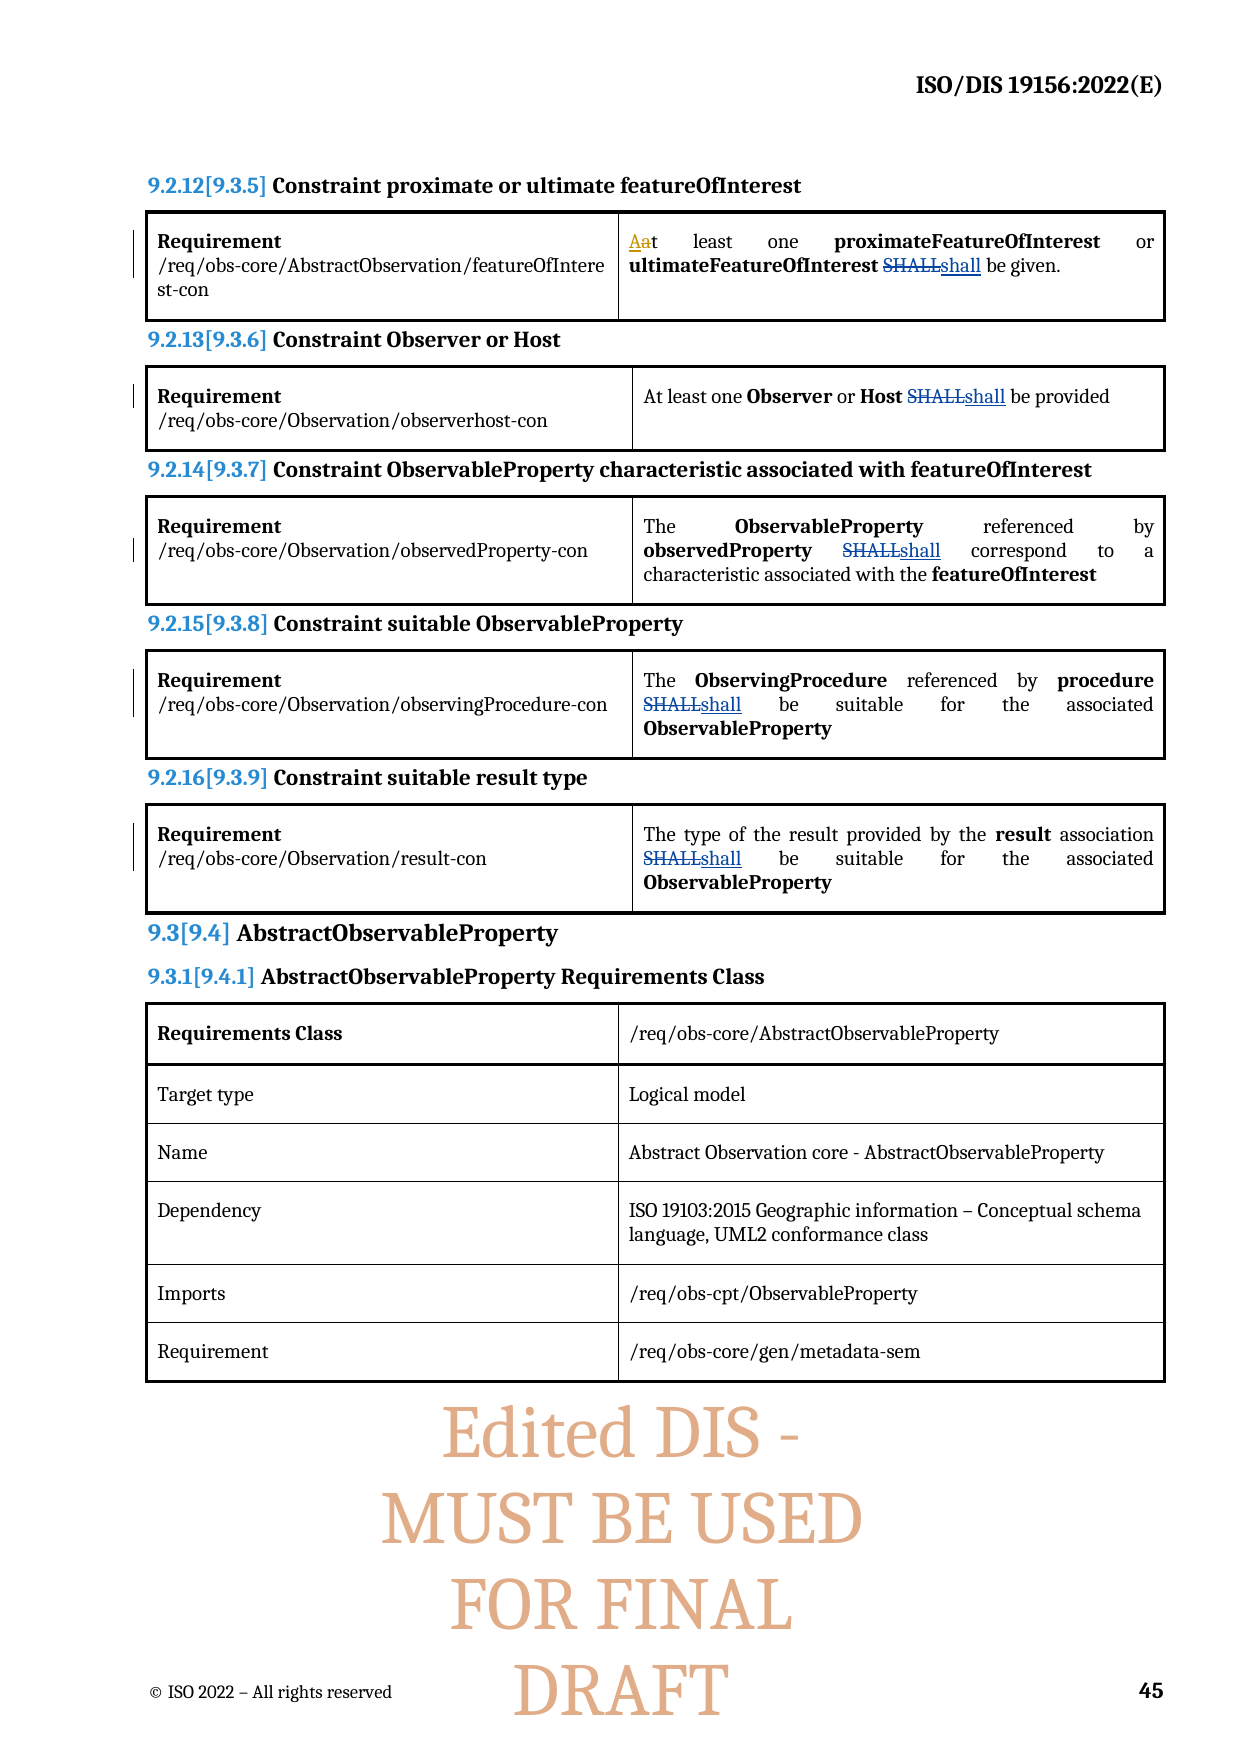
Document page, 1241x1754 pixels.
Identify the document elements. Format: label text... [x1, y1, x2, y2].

table_cell Logical model [619, 1066, 1163, 1123]
table_header The ObservableProperty referenced by observedProperty correspond to a characteristic associated with the featureOfInterest [633, 498, 1163, 603]
subtitle Constraint Observer or Host [148, 328, 1163, 352]
subtitle AbstractObservableProperty Requirements Class [148, 966, 1163, 989]
subtitle Constraint proximate or ultimate featureOfInterest [148, 174, 1163, 198]
table_cell Abstract Observation core - AbstractObservableProperty [619, 1124, 1163, 1181]
table_cell /req/obs-cpt/ObservableProperty [619, 1265, 1163, 1322]
table_header The type of the result provided by the result association be suitable for the associated ObservableProperty [633, 806, 1163, 911]
table_header t least one proximateFeatureOfInterest or ultimateFeatureOfInterest be given. [619, 214, 1163, 319]
subtitle Constraint ObservableProperty characteristic associated with featureOfInterest [148, 458, 1163, 482]
subtitle AbstractObservableProperty [148, 921, 1163, 947]
table_header The ObservingProcedure referenced by procedure be suitable for the associated ObservableProperty [633, 652, 1163, 757]
table_cell Name [148, 1124, 618, 1181]
table_header Requirement /req/obs-core/Observation/observingProcedure-con [148, 652, 632, 757]
table_header Requirement /req/obs-core/AbstractObservation/featureOfInterest-con [148, 214, 618, 319]
table_header /req/obs-core/AbstractObservableProperty [619, 1005, 1163, 1062]
table_cell Target type [148, 1066, 618, 1123]
table_header Requirement /req/obs-core/Observation/result-con [148, 806, 632, 911]
table_cell ISO 19103:2015 Geographic information – Conceptual schema language, UML2 conformance class [619, 1182, 1163, 1263]
table_header Requirement /req/obs-core/Observation/observerhost-con [148, 368, 632, 449]
table_cell /req/obs-core/gen/metadata-sem [619, 1323, 1163, 1380]
subtitle Constraint suitable result type [148, 767, 1163, 791]
table_header At least one Observer or Host be provided [633, 368, 1163, 449]
table_cell Dependency [148, 1182, 618, 1263]
table_header Requirements Class [148, 1005, 618, 1062]
table_header Requirement /req/obs-core/Observation/observedProperty-con [148, 498, 632, 603]
table_cell Imports [148, 1265, 618, 1322]
table_cell Requirement [148, 1323, 618, 1380]
subtitle Constraint suitable ObservableProperty [148, 612, 1163, 636]
